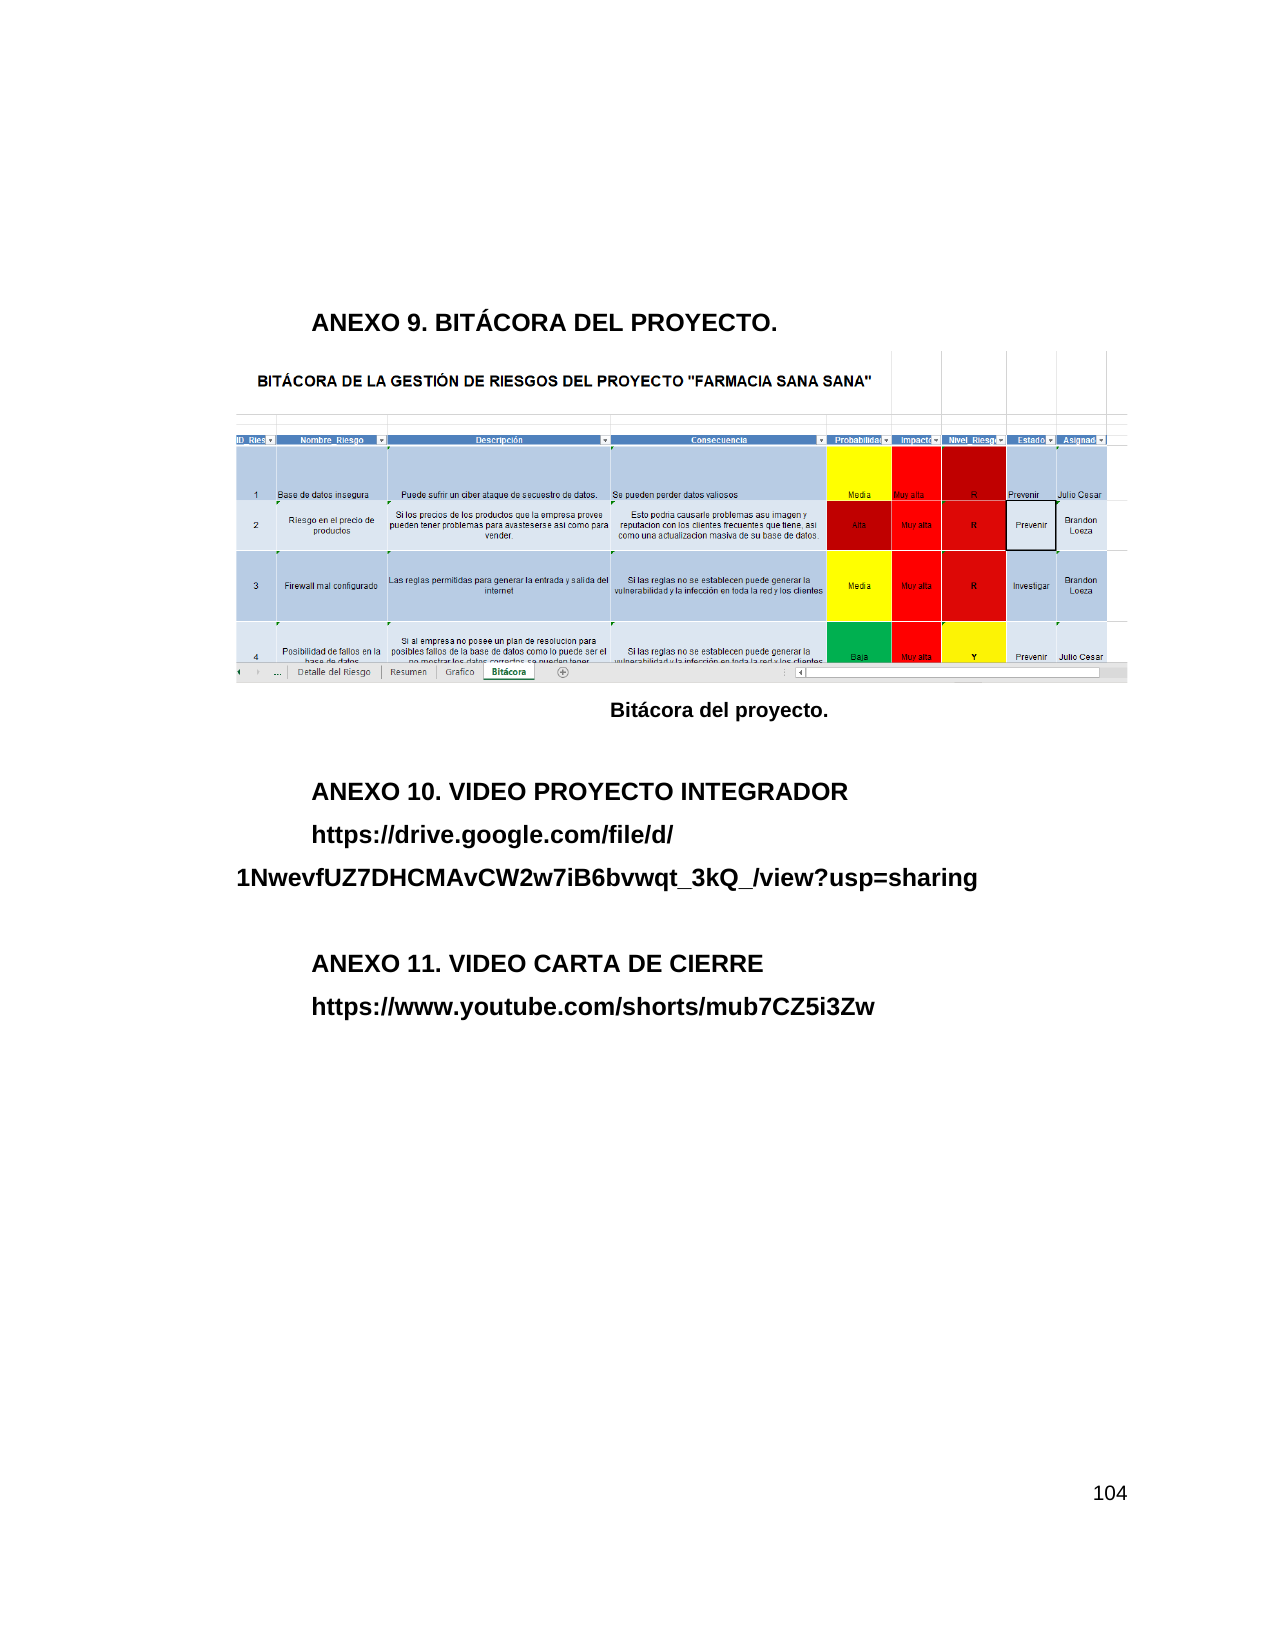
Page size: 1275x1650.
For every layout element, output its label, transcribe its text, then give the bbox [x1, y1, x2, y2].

picture [236, 351, 1128, 683]
text Bitácora del proyecto. [236, 697, 1127, 721]
text ANEXO 11. VIDEO CARTA DE CIERRE [236, 949, 1127, 978]
text ANEXO 10. VIDEO PROYECTO INTEGRADOR [236, 776, 1127, 805]
text ANEXO 9. BITÁCORA DEL PROYECTO. [236, 308, 1127, 337]
text https://www.youtube.com/shorts/mub7CZ5i3Zw [236, 992, 1127, 1021]
text https://drive.google.com/file/d/1NwevfUZ7DHCMAvCW2w7iB6bvwqt_3kQ_/view?usp=sharing [236, 819, 1127, 891]
